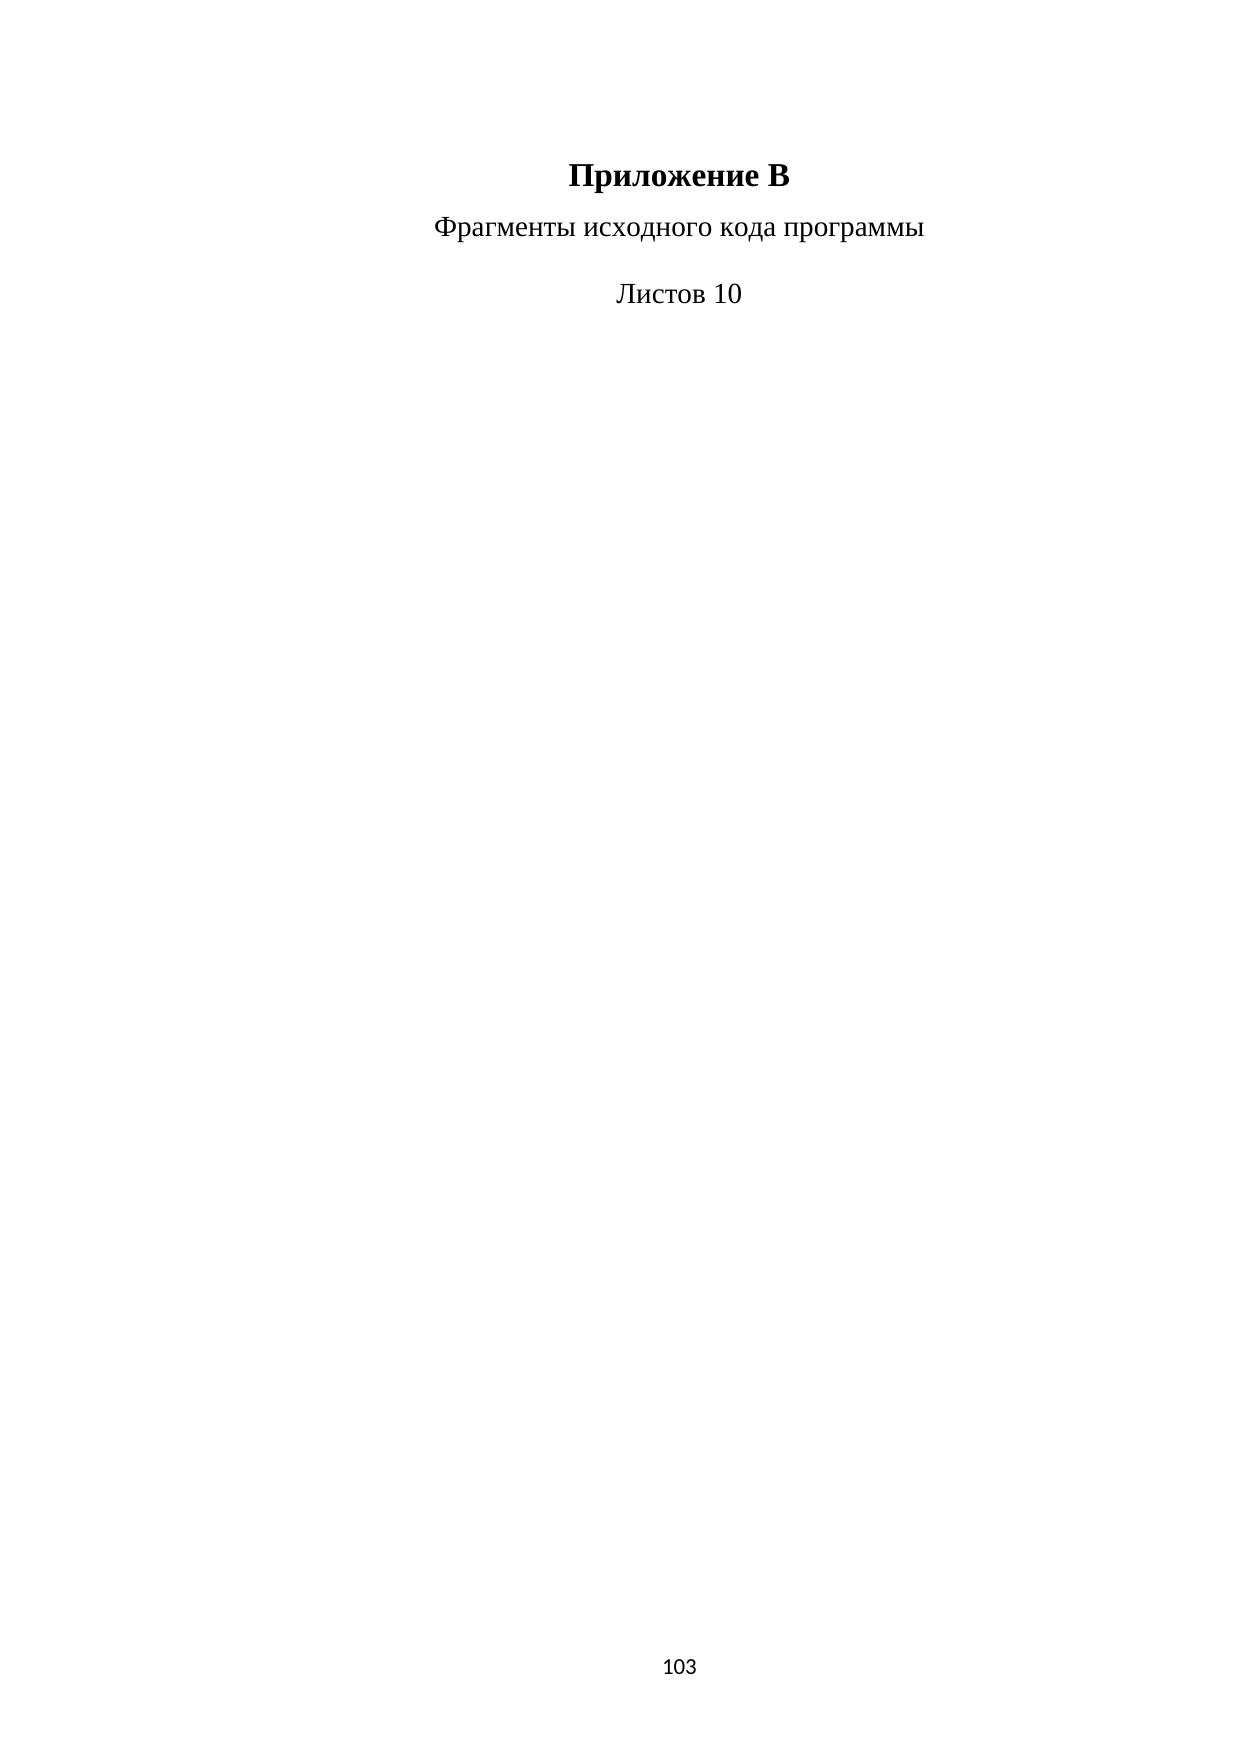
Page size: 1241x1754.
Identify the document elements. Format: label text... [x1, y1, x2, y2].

text Листов 10 [177, 276, 1181, 310]
text Фрагменты исходного кода программы [177, 209, 1181, 243]
subtitle Приложение В [177, 156, 1181, 194]
